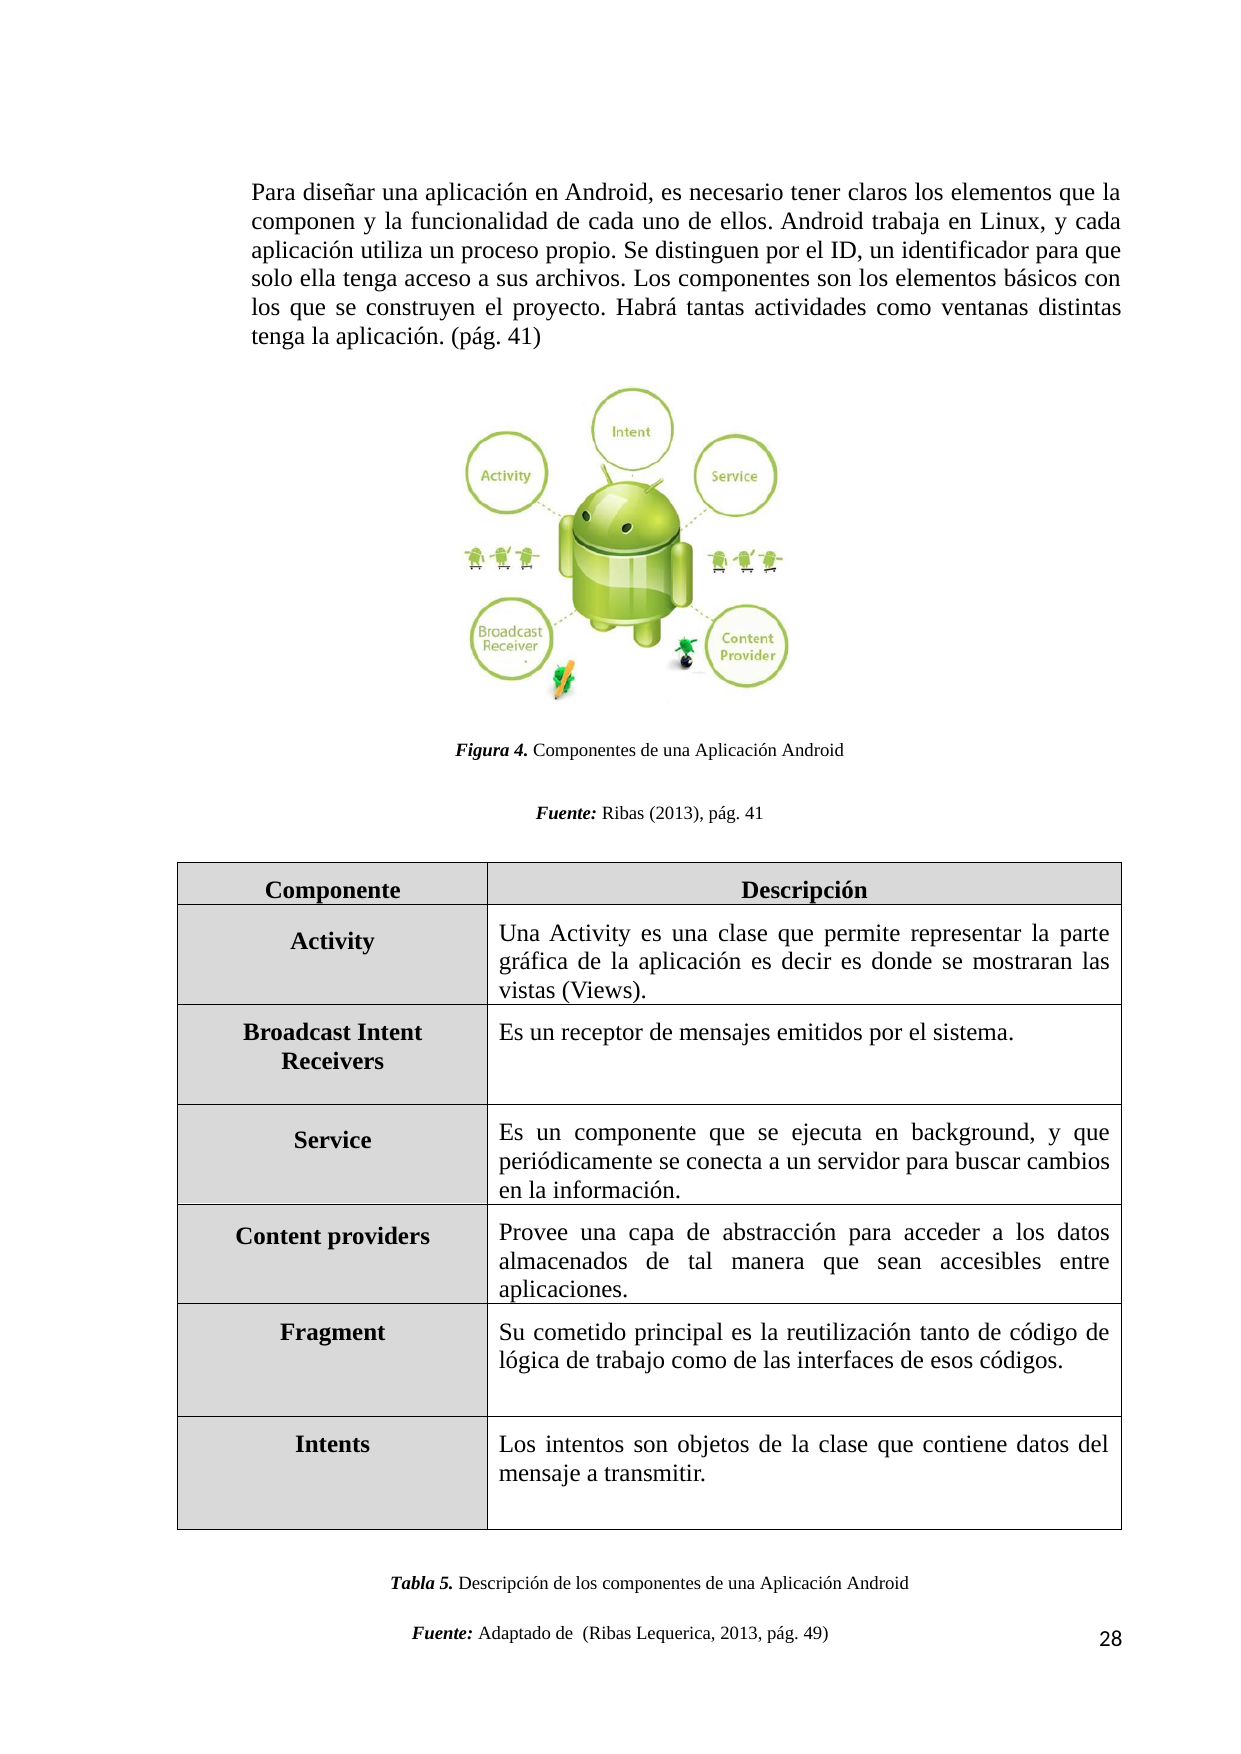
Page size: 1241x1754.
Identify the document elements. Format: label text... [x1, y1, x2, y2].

table_cell Es un receptor de mensajes emitidos por el sistema. [488, 1005, 1121, 1104]
text Tabla 5. Descripción de los componentes de una Aplicación Android [177, 1572, 1122, 1594]
table_cell Su cometido principal es la reutilización tanto de código de lógica de trabajo como de las interfaces de esos códigos. [488, 1304, 1121, 1416]
table_cell Broadcast Intent Receivers [178, 1005, 487, 1104]
table_cell Content providers [178, 1205, 487, 1303]
table_cell Una Activity es una clase que permite representar la parte gráfica de la aplicación es decir es donde se mostraran las vistas (Views). [488, 905, 1121, 1004]
table_cell Intents [178, 1417, 487, 1529]
table_header Descripción [488, 863, 1121, 904]
picture [457, 379, 799, 712]
table_header Componente [178, 863, 487, 904]
table_cell Service [178, 1105, 487, 1203]
table_cell Activity [178, 905, 487, 1004]
table_cell Los intentos son objetos de la clase que contiene datos del mensaje a transmitir. [488, 1417, 1121, 1529]
table_cell Fragment [178, 1304, 487, 1416]
table_cell Provee una capa de abstracción para acceder a los datos almacenados de tal manera que sean accesibles entre aplicaciones. [488, 1205, 1121, 1303]
text Para diseñar una aplicación en Android, es necesario tener claros los elementos que la componen y la funcionalidad de cada uno de ellos. Android trabaja en Linux, y cada aplicación utiliza un proceso propio. Se distinguen por el ID, un identificador para que solo ella tenga acceso a sus archivos. Los componentes son los elementos básicos con los que se construyen el proyecto. Habrá tantas actividades como ventanas distintas tenga la aplicación. [251, 177, 1122, 350]
table_cell Es un componente que se ejecuta en background, y que periódicamente se conecta a un servidor para buscar cambios en la información. [488, 1105, 1121, 1203]
